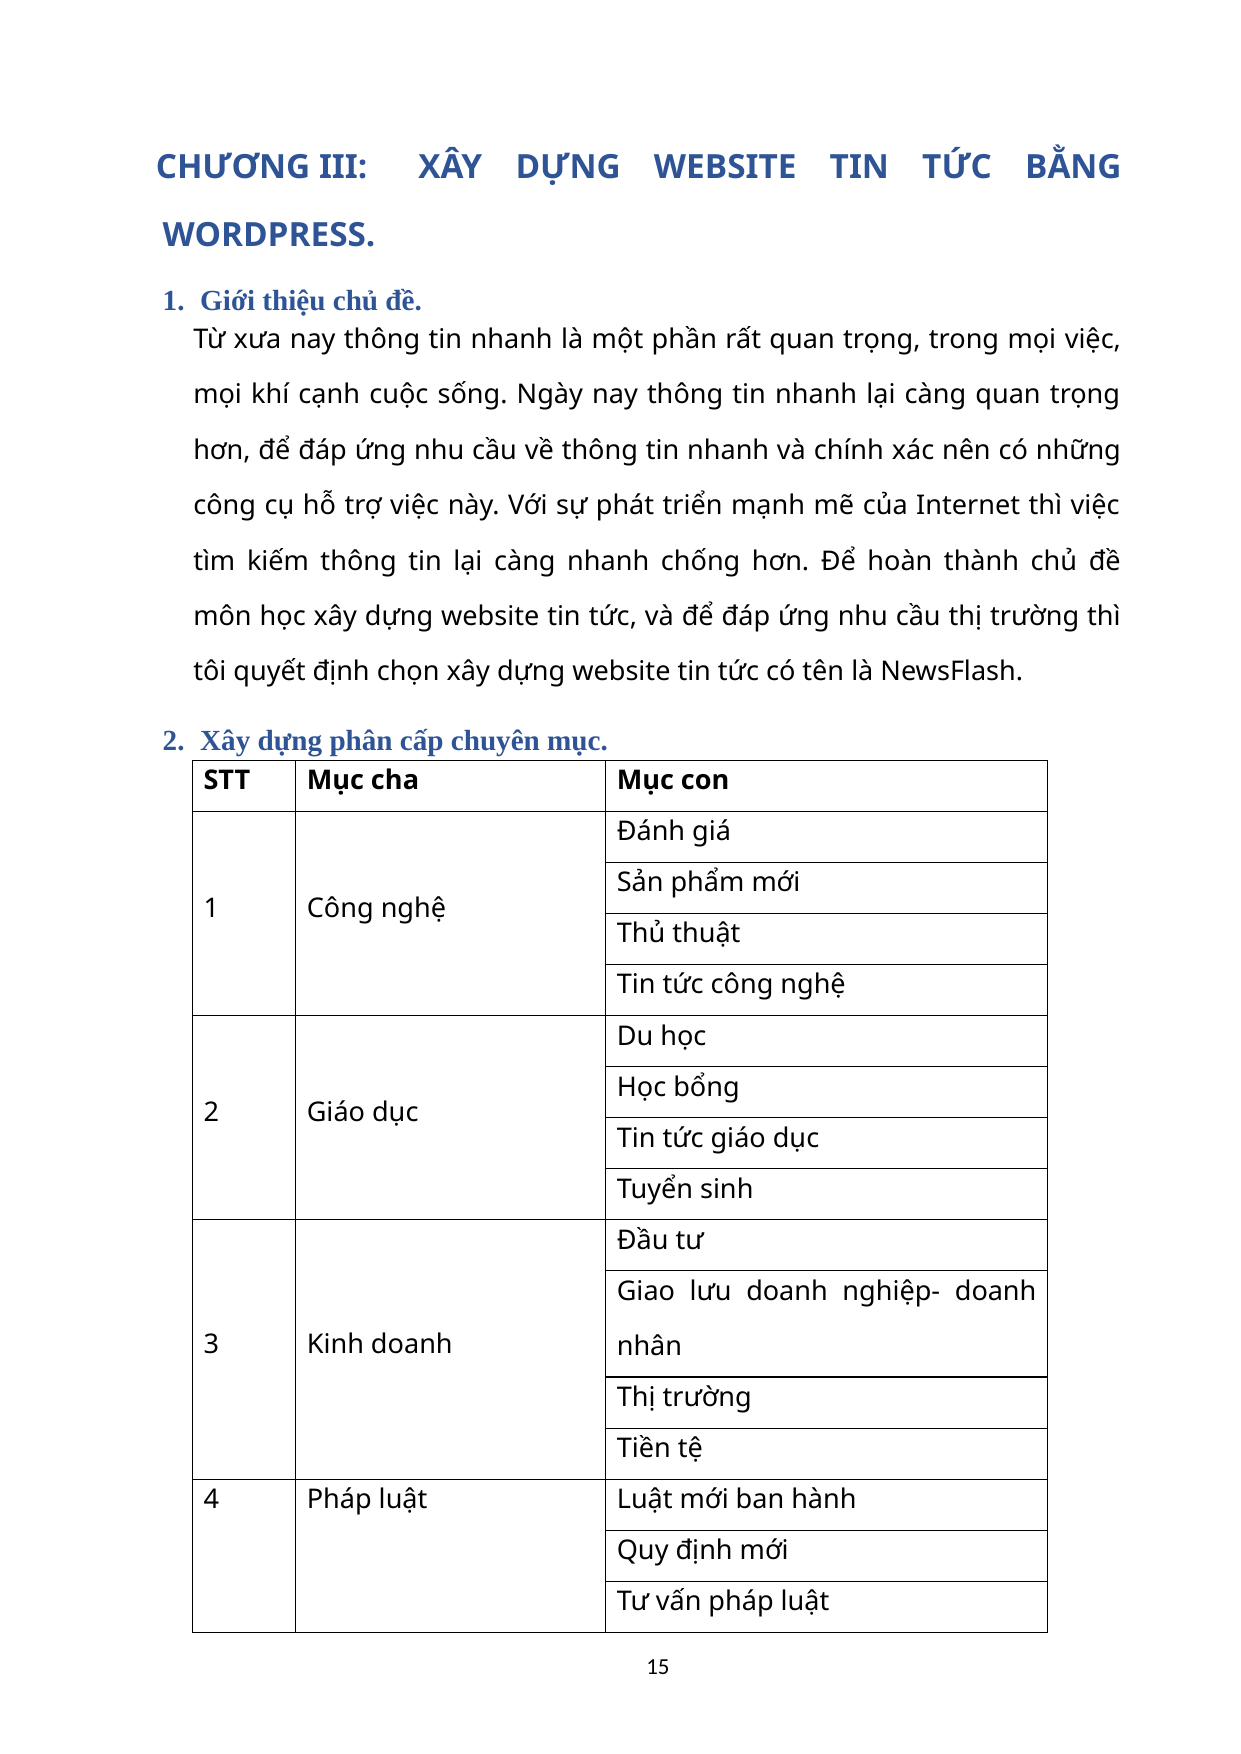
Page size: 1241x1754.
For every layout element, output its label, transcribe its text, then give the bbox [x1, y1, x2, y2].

table_cell Du học [606, 1016, 1047, 1066]
table_cell Tuyển sinh [606, 1169, 1047, 1219]
table_cell 3 [193, 1220, 295, 1478]
table_cell 4 [193, 1480, 295, 1632]
table_cell Đầu tư [606, 1220, 1047, 1270]
table_cell Kinh doanh [296, 1220, 605, 1478]
table_cell Tiền tệ [606, 1429, 1047, 1478]
table_cell Luật mới ban hành [606, 1480, 1047, 1529]
list Từ xưa nay thông tin nhanh là một phần rất quan trọng, trong mọi việc, mọi khí cạnh cuộc sống. Ngày nay thông tin nhanh lại càng quan trọng hơn, để đáp ứng nhu cầu về thông tin nhanh và chính xác nên có những công cụ hỗ trợ việc này. Với sự phát triển mạnh mẽ của Internet thì việc tìm kiếm thông tin lại càng nhanh chống hơn. Để hoàn thành chủ đề môn học xây dựng website tin tức, và để đáp ứng nhu cầu thị trường thì tôi quyết định chọn xây dựng website tin tức có tên là NewsFlash. [193, 320, 1122, 688]
table_cell Học bổng [606, 1067, 1047, 1117]
table_header Mục cha [296, 761, 605, 811]
table_header STT [193, 761, 295, 811]
table_cell Tin tức công nghệ [606, 965, 1047, 1015]
table_cell Đánh giá [606, 812, 1047, 862]
subtitle XÂY DỰNG WEBSITE TIN TỨC BẰNG WORDPRESS. [156, 143, 1122, 257]
table_cell Thủ thuật [606, 914, 1047, 964]
subtitle Xây dựng phân cấp chuyên mục. [162, 723, 1122, 757]
table_cell Công nghệ [296, 812, 605, 1015]
table_cell 1 [193, 812, 295, 1015]
table_cell Quy định mới [606, 1531, 1047, 1581]
table_cell Sản phẩm mới [606, 863, 1047, 913]
table_cell Pháp luật [296, 1480, 605, 1632]
table_cell 2 [193, 1016, 295, 1219]
table_cell Tư vấn pháp luật [606, 1582, 1047, 1632]
table_cell Tin tức giáo dục [606, 1118, 1047, 1168]
subtitle Giới thiệu chủ đề. [162, 283, 1122, 317]
table_cell Thị trường [606, 1378, 1047, 1427]
table_header Mục con [606, 761, 1047, 811]
table_cell Giáo dục [296, 1016, 605, 1219]
table_cell Giao lưu doanh nghiệp- doanh nhân [606, 1271, 1047, 1376]
